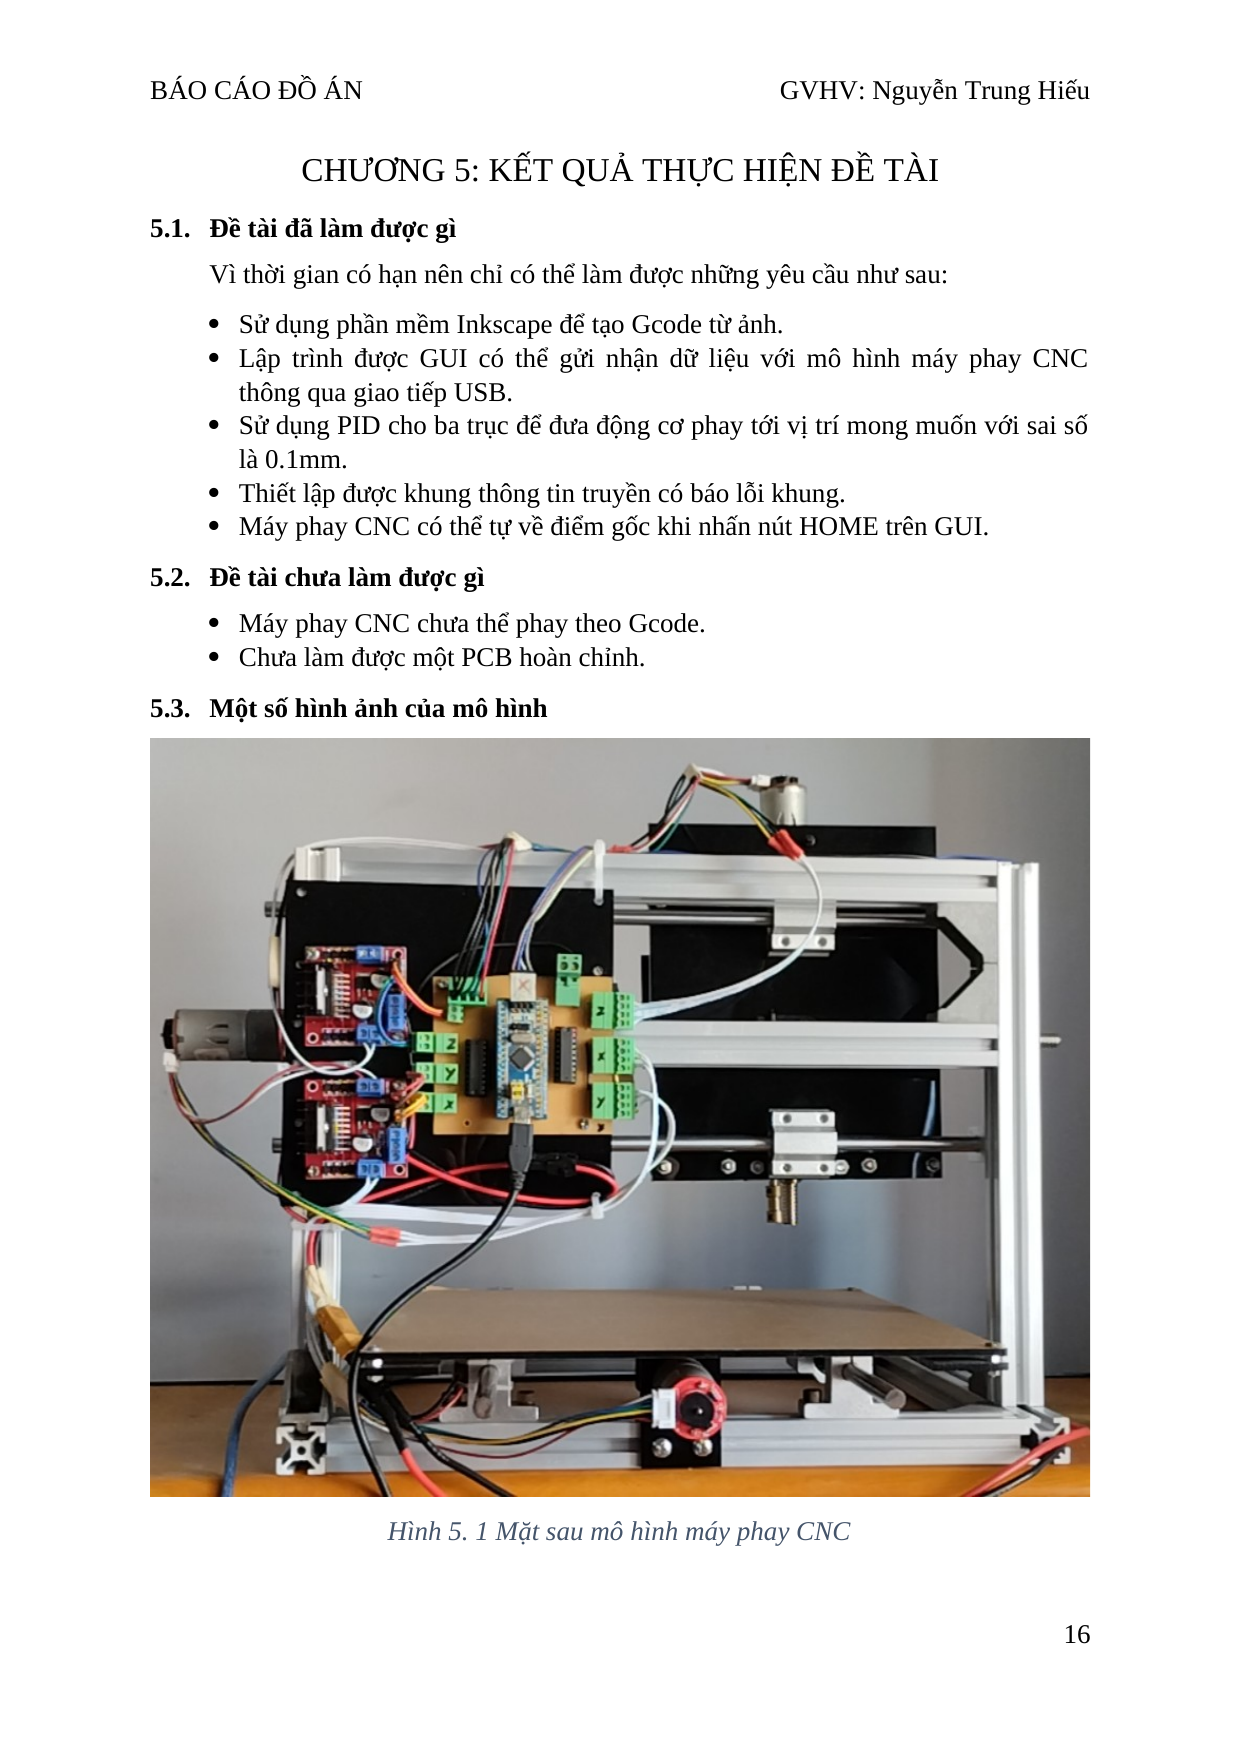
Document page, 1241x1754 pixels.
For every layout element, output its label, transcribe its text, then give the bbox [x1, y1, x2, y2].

list Thiết lập được khung thông tin truyền có báo lỗi khung. [209, 477, 1090, 508]
subtitle KẾT QUẢ THỰC HIỆN ĐỀ TÀI [150, 150, 1090, 188]
picture [150, 738, 1091, 1497]
list Lập trình được GUI có thể gửi nhận dữ liệu với mô hình máy phay CNC thông qua giao tiếp USB. [209, 342, 1090, 407]
subtitle Đề tài đã làm được gì [150, 212, 1090, 243]
text Vì thời gian có hạn nên chỉ có thể làm được những yêu cầu như sau: [150, 258, 1090, 289]
subtitle Đề tài chưa làm được gì [150, 561, 1090, 592]
list Chưa làm được một PCB hoàn chỉnh. [209, 641, 1090, 672]
list Máy phay CNC có thể tự về điểm gốc khi nhấn nút HOME trên GUI. [209, 510, 1090, 542]
list Máy phay CNC chưa thể phay theo Gcode. [209, 607, 1090, 639]
list Sử dụng PID cho ba trục để đưa động cơ phay tới vị trí mong muốn với sai số là 0.1mm. [209, 409, 1090, 474]
text Hình 5. 1 Mặt sau mô hình máy phay CNC [150, 1515, 1090, 1547]
subtitle Một số hình ảnh của mô hình [150, 692, 1090, 723]
list Sử dụng phần mềm Inkscape để tạo Gcode từ ảnh. [209, 308, 1090, 340]
